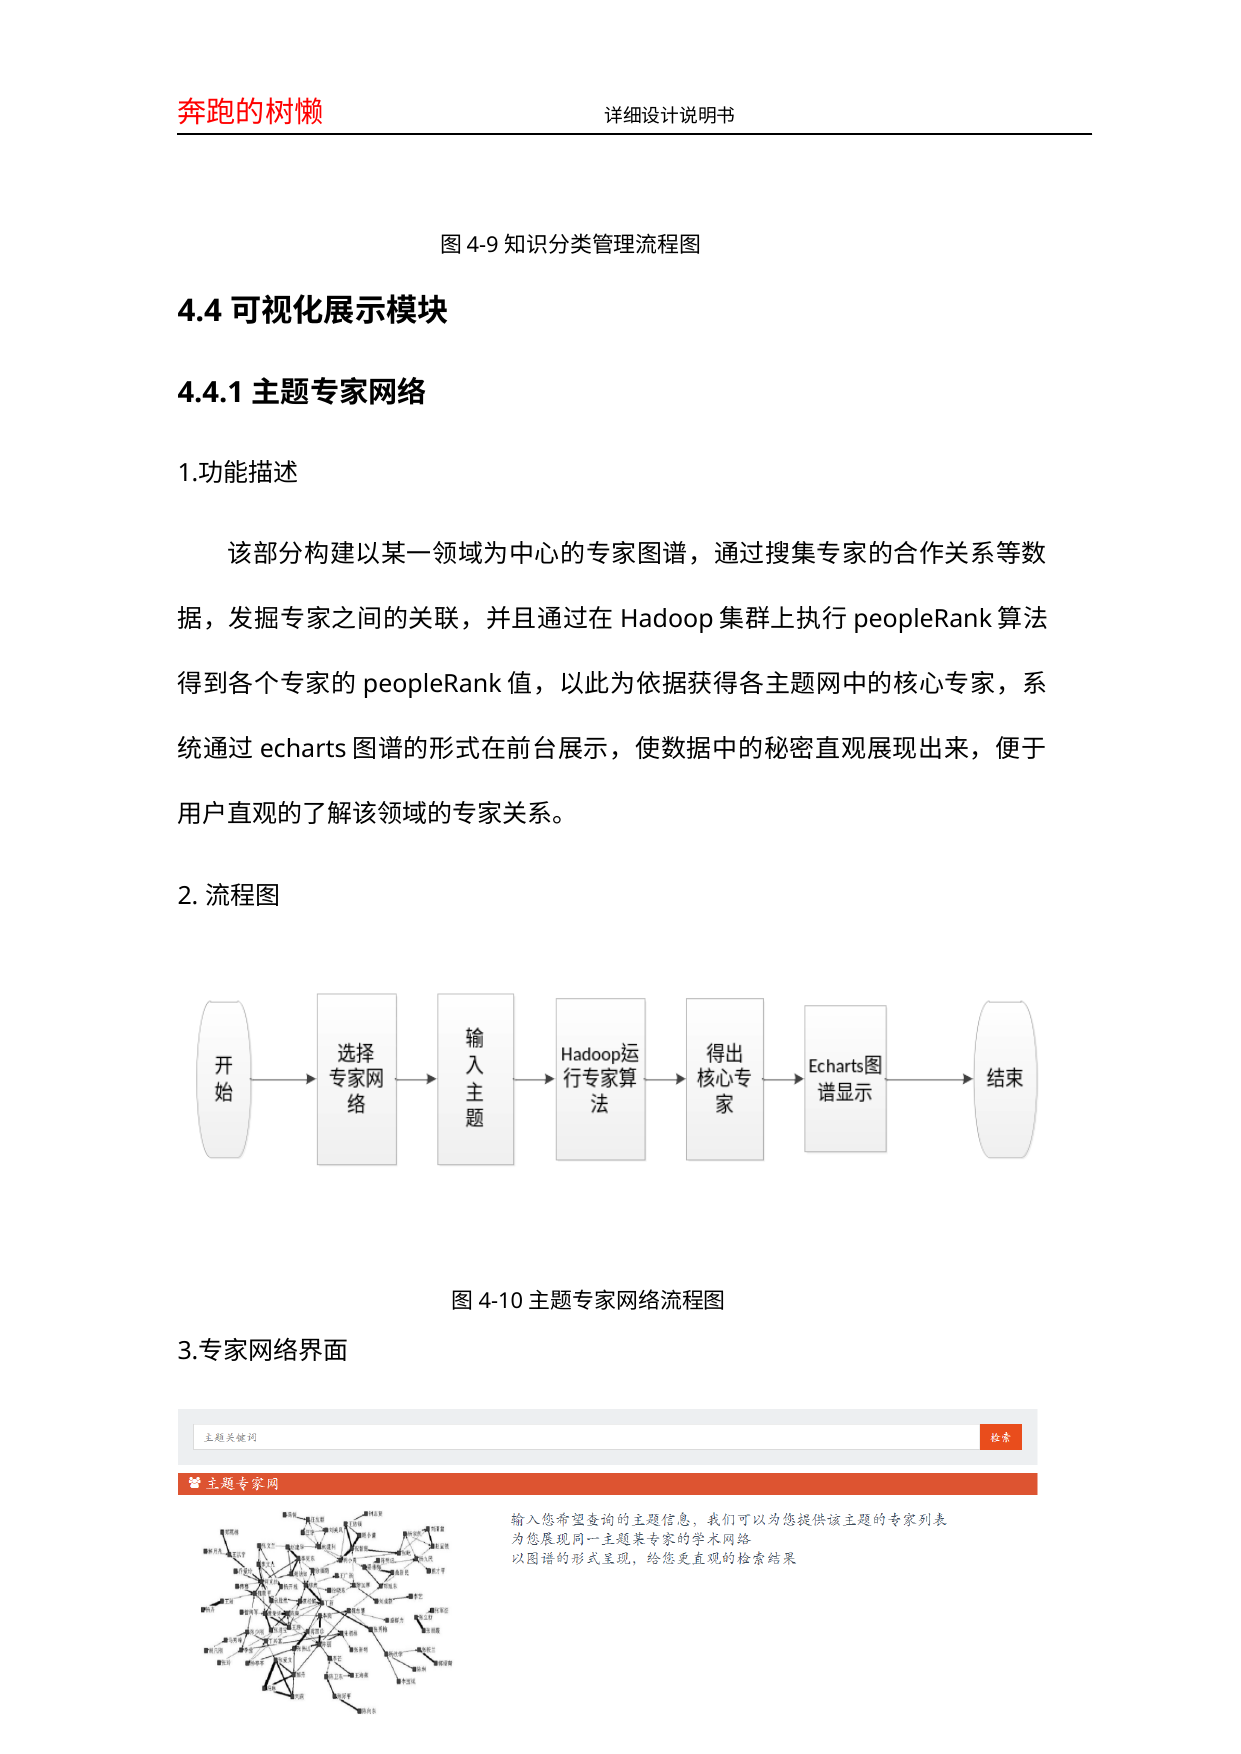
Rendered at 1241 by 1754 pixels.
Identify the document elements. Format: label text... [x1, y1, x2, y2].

text 3.专家网络界面 [177, 1316, 1092, 1381]
text 2. 流程图 [177, 861, 1092, 926]
text 图 4-9 知识分类管理流程图 [177, 227, 1092, 259]
picture [170, 1406, 1086, 1736]
subtitle 4.4 可视化展示模块 [177, 276, 1092, 341]
text 该部分构建以某一领域为中心的专家图谱，通过搜集专家的合作关系等数据，发掘专家之间的关联，并且通过在Hadoop集群上执行peopleRank算法得到各个专家的peopleRank值，以此为依据获得各主题网中的核心专家，系统通过echarts图谱的形式在前台展示，使数据中的秘密直观展现出来，便于用户直观的了解该领域的专家关系。 [177, 519, 1048, 844]
subtitle 4.4.1 主题专家网络 [177, 357, 1092, 422]
text 1.功能描述 [177, 438, 1092, 503]
text 图 4-10 主题专家网络流程图 [177, 1283, 1092, 1316]
